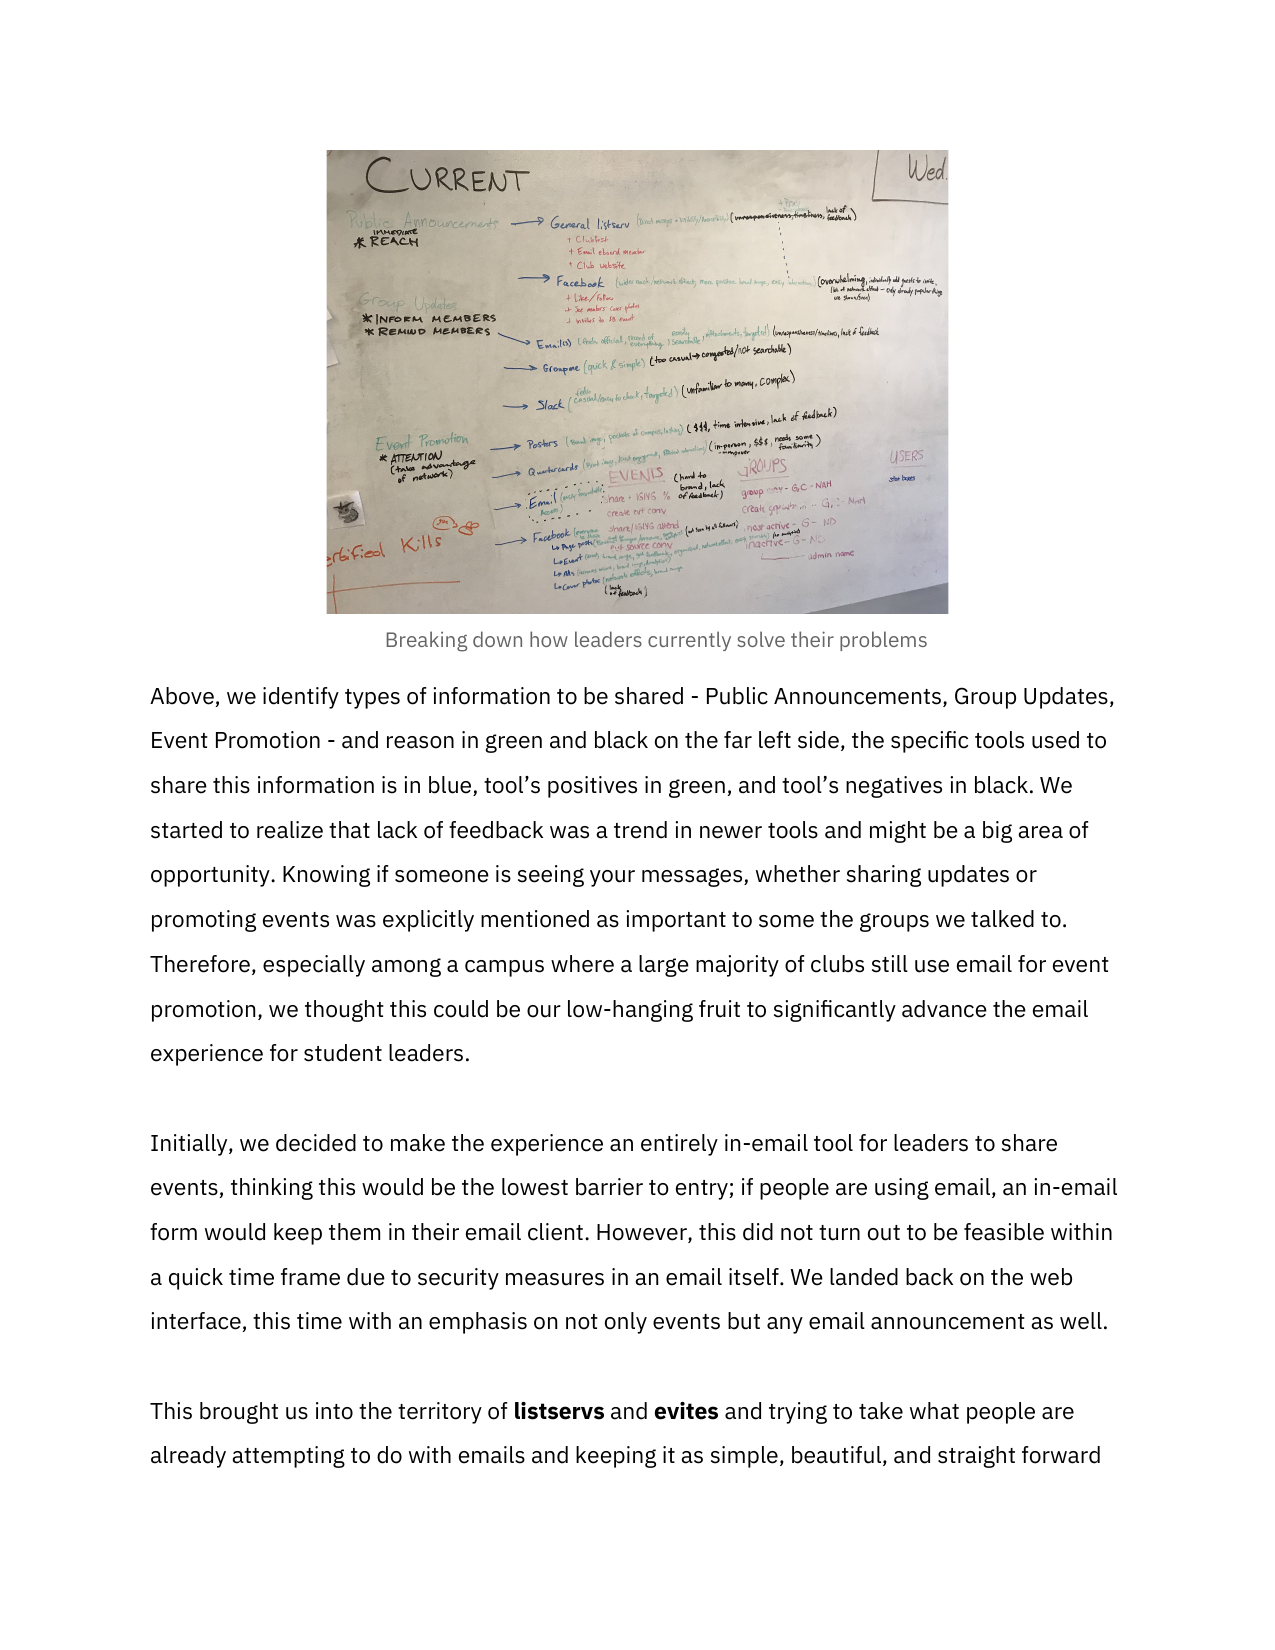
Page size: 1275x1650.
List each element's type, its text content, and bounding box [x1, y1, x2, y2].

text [150, 1396, 1125, 1470]
text Initially, we decided to make the experience an entirely in-email tool for leaders to share events, thinking this would be the lowest barrier to entry; if people are using email, an in-email form would keep them in their email client. However, this did not turn out to be feasible within a quick time frame due to security measures in an email itself. We landed back on the web interface, this time with an emphasis on not only events but any email announcement as well. [150, 1127, 1125, 1336]
text Above, we identify types of information to be shared - Public Announcements, Group Updates, Event Promotion - and reason in green and black on the far left side, the specific tools used to share this information is in blue, tool’s positives in green, and tool’s negatives in black. We started to realize that lack of feedback was a trend in newer tools and might be a big area of opportunity. Knowing if someone is seeing your messages, whether sharing updates or promoting events was explicitly mentioned as important to some the groups we talked to. Therefore, especially among a campus where a large majority of clubs still use email for event promotion, we thought this could be our low-hanging fruit to significantly advance the email experience for student leaders. [150, 681, 1125, 1068]
picture [326, 150, 949, 614]
text Breaking down how leaders currently solve their problems [187, 626, 1125, 653]
